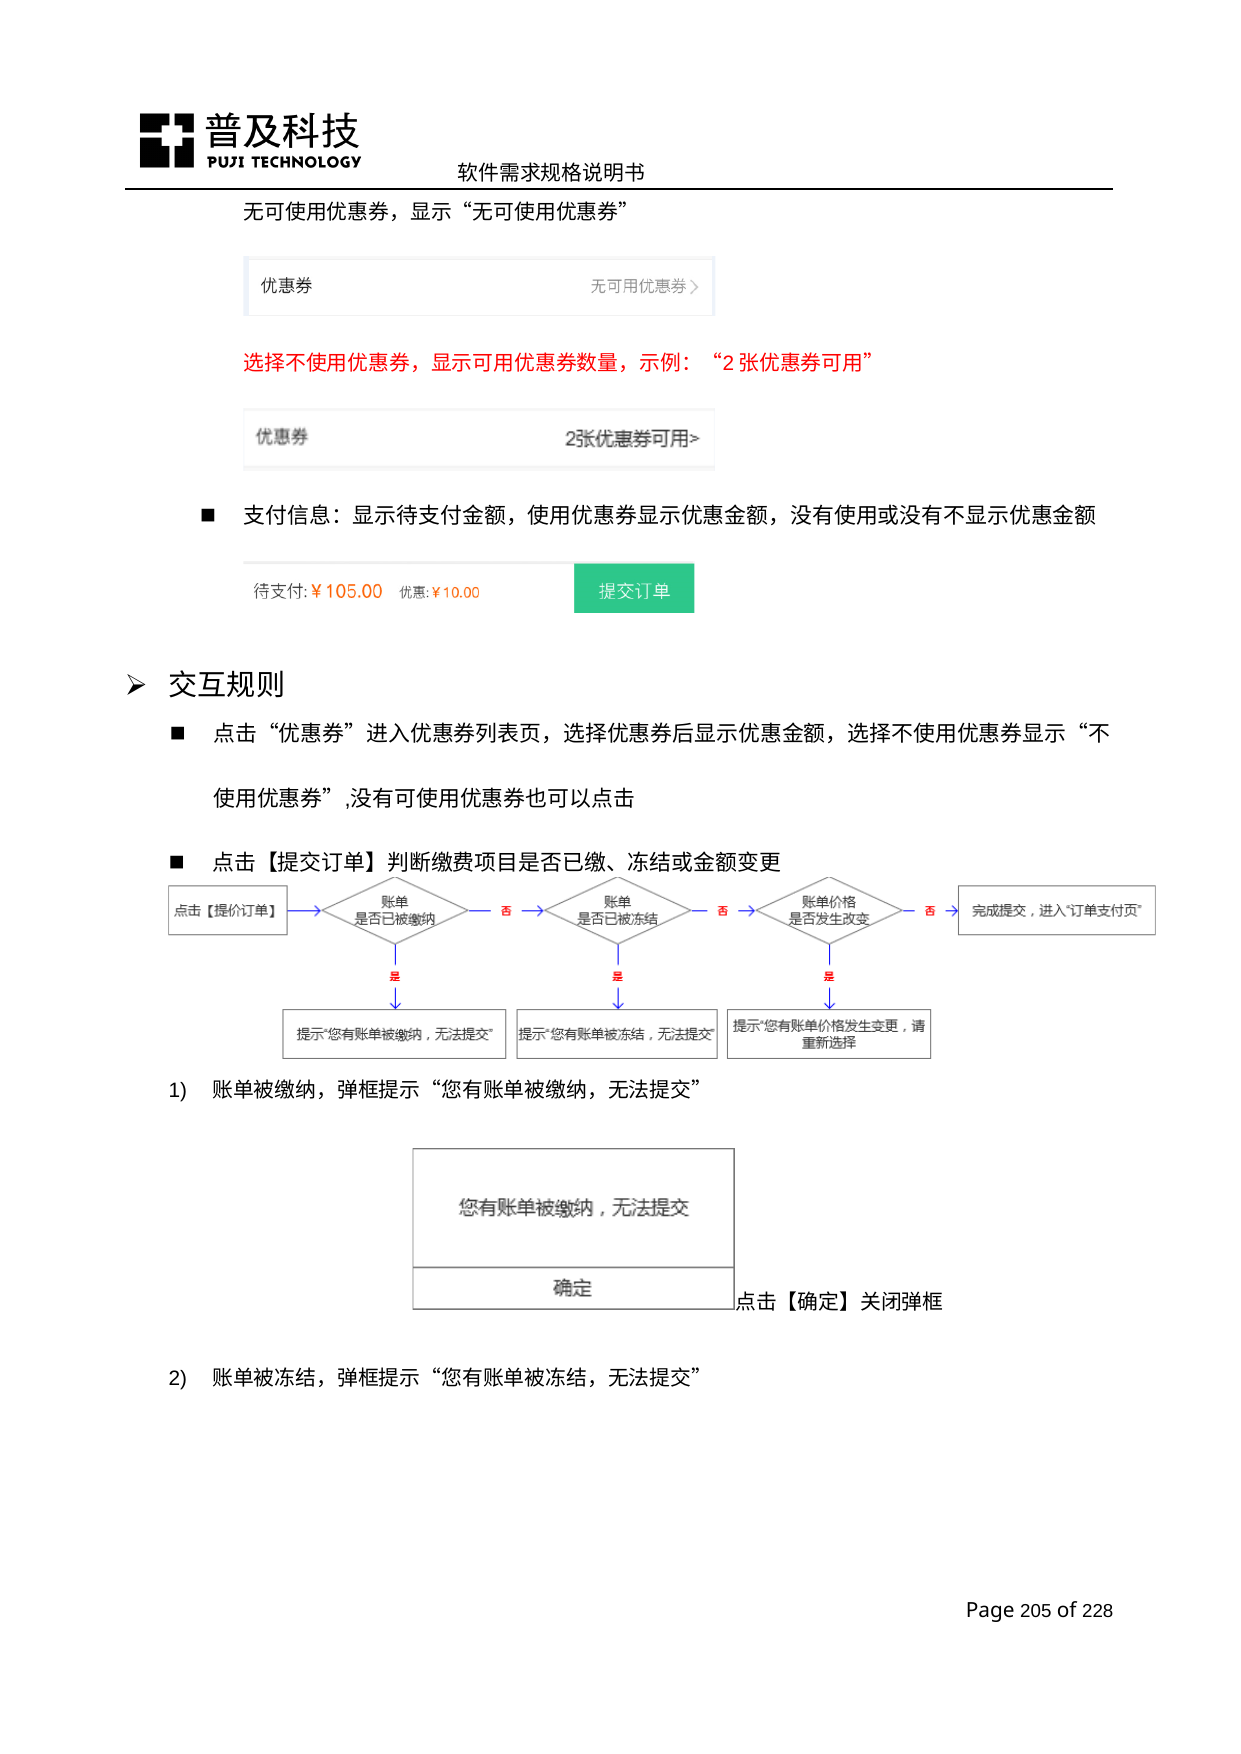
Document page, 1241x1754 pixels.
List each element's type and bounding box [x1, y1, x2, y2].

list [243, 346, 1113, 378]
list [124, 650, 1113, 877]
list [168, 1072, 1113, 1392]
picture [243, 256, 716, 316]
picture [243, 561, 695, 613]
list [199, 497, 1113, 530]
picture [243, 408, 715, 471]
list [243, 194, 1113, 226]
picture [412, 1148, 735, 1310]
picture [168, 877, 1156, 1059]
picture [124, 103, 365, 180]
